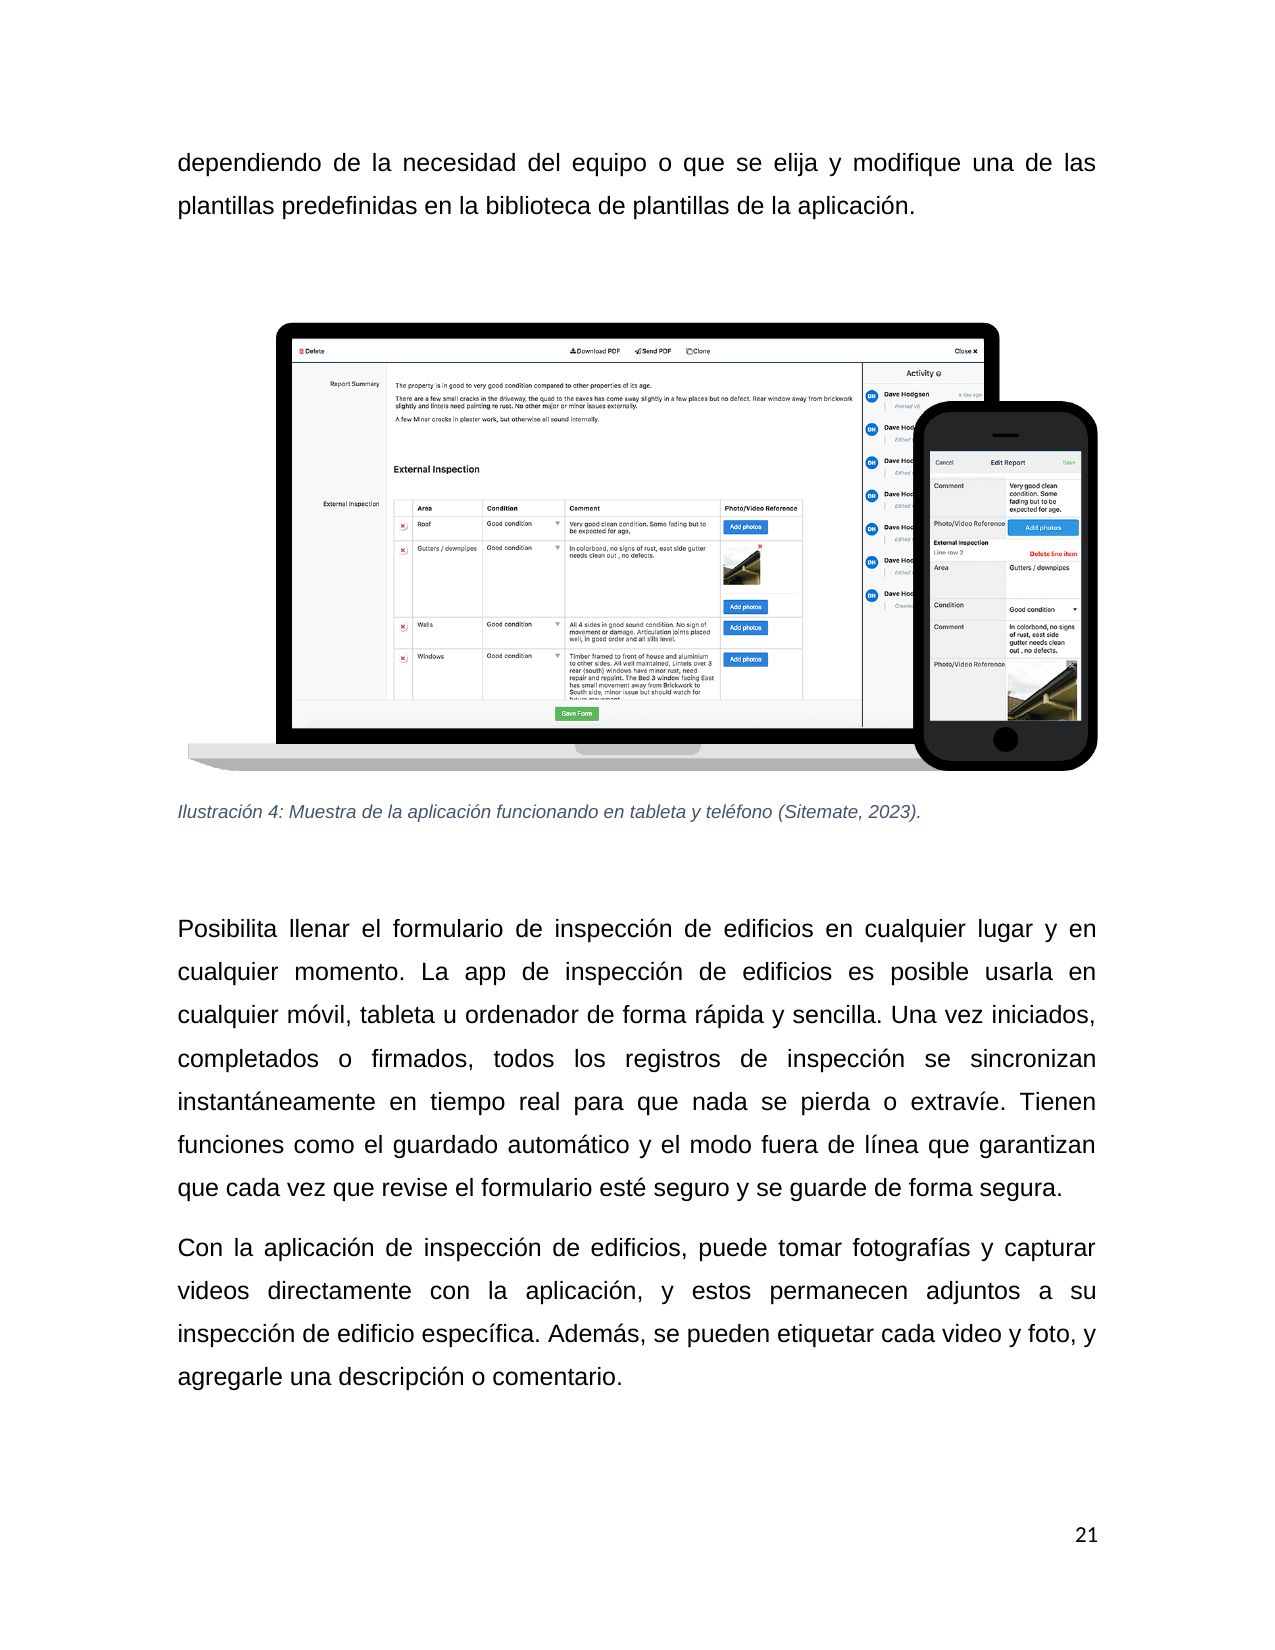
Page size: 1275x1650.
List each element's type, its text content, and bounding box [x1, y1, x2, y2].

picture [177, 310, 1098, 771]
text Con la aplicación de inspección de edificios, puede tomar fotografías y capturar videos directamente con la aplicación, y estos permanecen adjuntos a su inspección de edificio específica. Además, se pueden etiquetar cada video y foto, y agregarle una descripción o comentario. [177, 1233, 1098, 1391]
text Posibilita llenar el formulario de inspección de edificios en cualquier lugar y en cualquier momento. La app de inspección de edificios es posible usarla en cualquier móvil, tableta u ordenador de forma rápida y sencilla. Una vez iniciados, completados o firmados, todos los registros de inspección se sincronizan instantáneamente en tiempo real para que nada se pierda o extravíe. Tienen funciones como el guardado automático y el modo fuera de línea que garantizan que cada vez que revise el formulario esté seguro y se guarde de forma segura. [177, 914, 1098, 1202]
text Ilustración 4: Muestra de la aplicación funcionando en tableta y teléfono (Sitemate, 2023). [177, 801, 1098, 823]
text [177, 148, 1098, 219]
